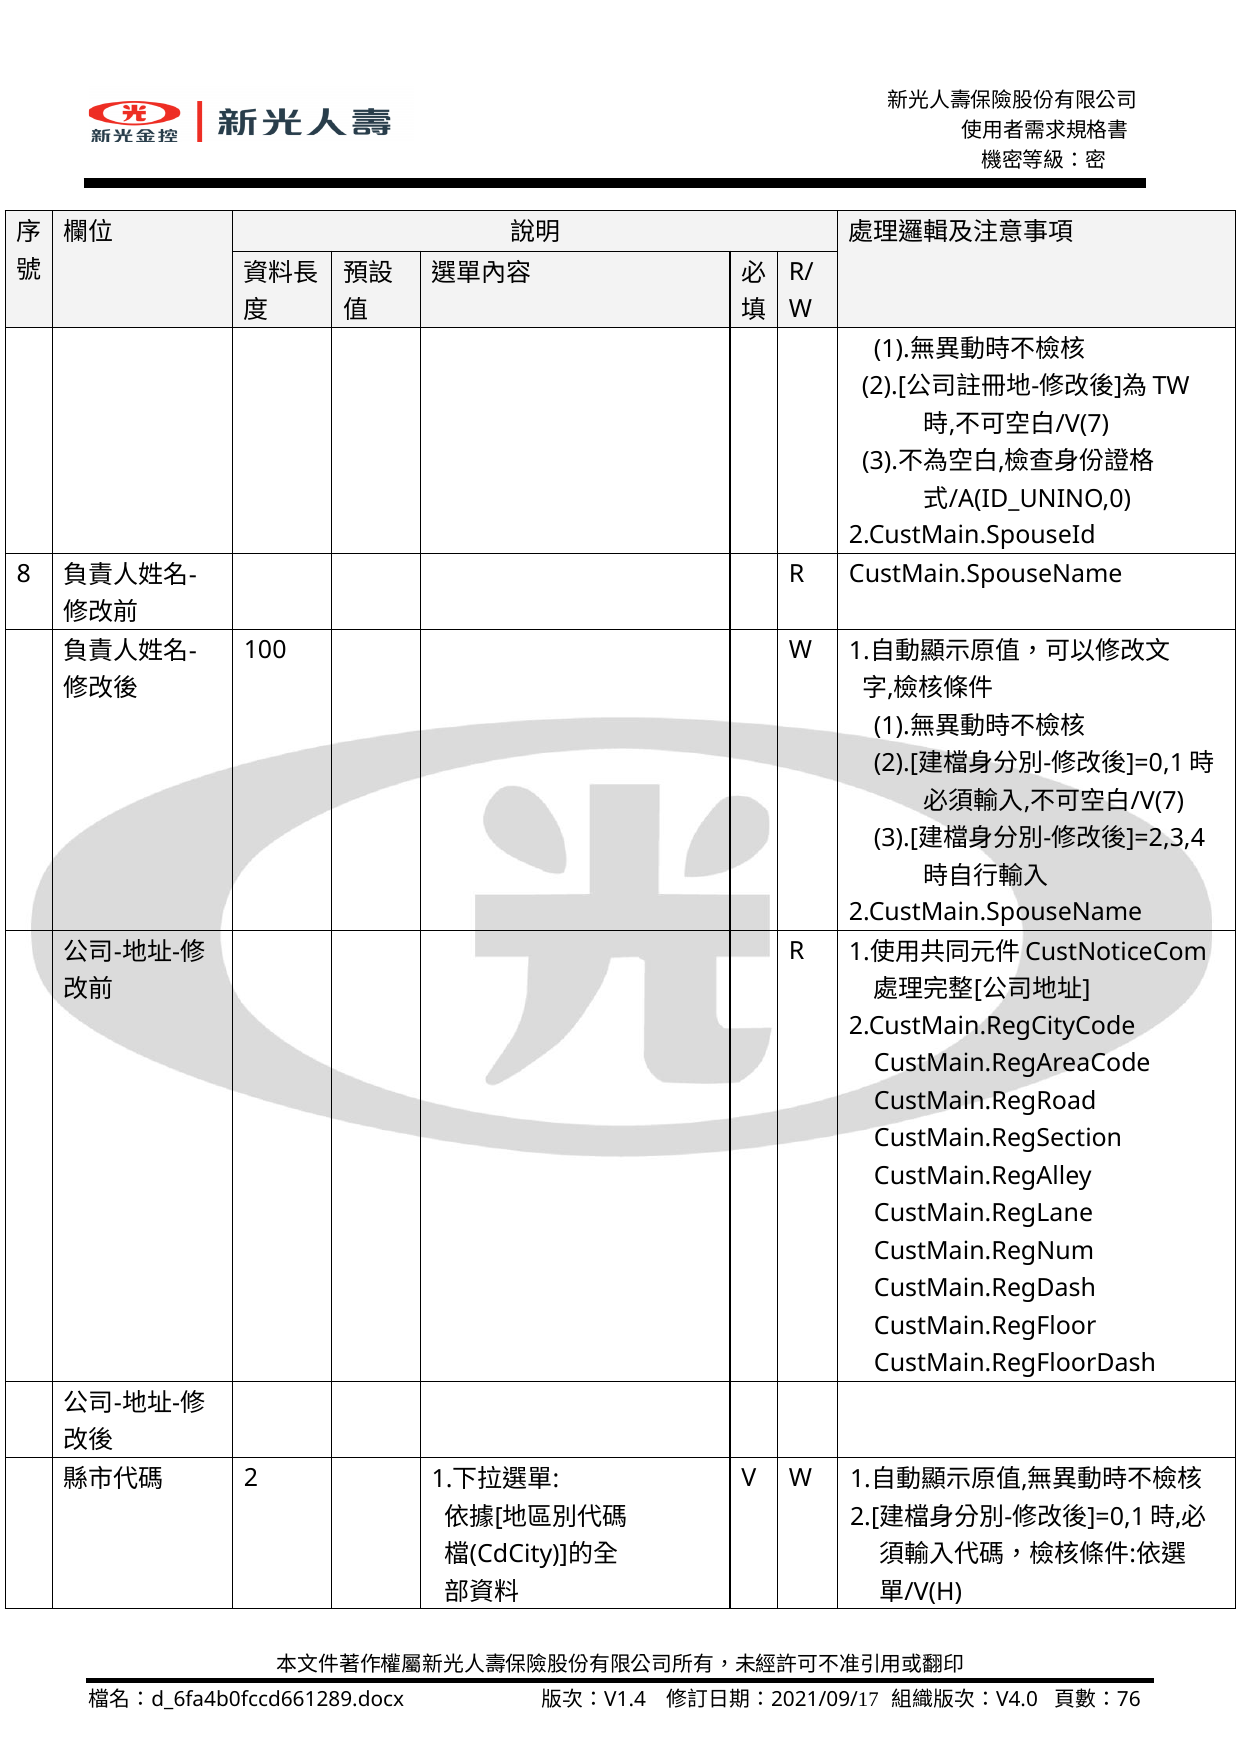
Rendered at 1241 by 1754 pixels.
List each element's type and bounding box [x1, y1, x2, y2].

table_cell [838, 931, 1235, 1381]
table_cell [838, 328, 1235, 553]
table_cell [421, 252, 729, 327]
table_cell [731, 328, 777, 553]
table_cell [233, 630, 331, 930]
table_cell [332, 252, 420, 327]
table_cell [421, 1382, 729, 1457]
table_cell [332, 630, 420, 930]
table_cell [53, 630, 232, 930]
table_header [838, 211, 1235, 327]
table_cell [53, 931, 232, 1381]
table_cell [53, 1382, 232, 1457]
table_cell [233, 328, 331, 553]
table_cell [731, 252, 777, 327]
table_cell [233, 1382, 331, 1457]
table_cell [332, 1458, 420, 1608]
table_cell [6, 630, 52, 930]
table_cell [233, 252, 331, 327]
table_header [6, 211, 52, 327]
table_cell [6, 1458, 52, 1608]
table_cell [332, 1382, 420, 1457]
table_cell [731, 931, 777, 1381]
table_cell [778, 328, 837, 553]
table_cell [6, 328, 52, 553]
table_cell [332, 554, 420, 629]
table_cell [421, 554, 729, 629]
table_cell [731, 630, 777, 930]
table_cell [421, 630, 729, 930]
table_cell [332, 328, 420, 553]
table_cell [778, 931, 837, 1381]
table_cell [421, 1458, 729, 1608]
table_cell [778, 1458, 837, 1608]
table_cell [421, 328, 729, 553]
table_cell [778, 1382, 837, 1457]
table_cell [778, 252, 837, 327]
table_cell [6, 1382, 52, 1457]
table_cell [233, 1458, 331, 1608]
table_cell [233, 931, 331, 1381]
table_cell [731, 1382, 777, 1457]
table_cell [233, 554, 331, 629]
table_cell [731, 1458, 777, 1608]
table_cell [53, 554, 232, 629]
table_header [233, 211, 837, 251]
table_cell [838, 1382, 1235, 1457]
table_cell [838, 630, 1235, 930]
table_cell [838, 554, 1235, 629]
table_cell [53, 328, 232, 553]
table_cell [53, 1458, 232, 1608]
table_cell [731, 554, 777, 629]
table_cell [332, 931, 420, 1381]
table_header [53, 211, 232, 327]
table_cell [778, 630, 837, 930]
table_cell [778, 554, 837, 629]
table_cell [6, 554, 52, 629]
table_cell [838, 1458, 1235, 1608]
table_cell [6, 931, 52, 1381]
picture [88, 86, 414, 142]
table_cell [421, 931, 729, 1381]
